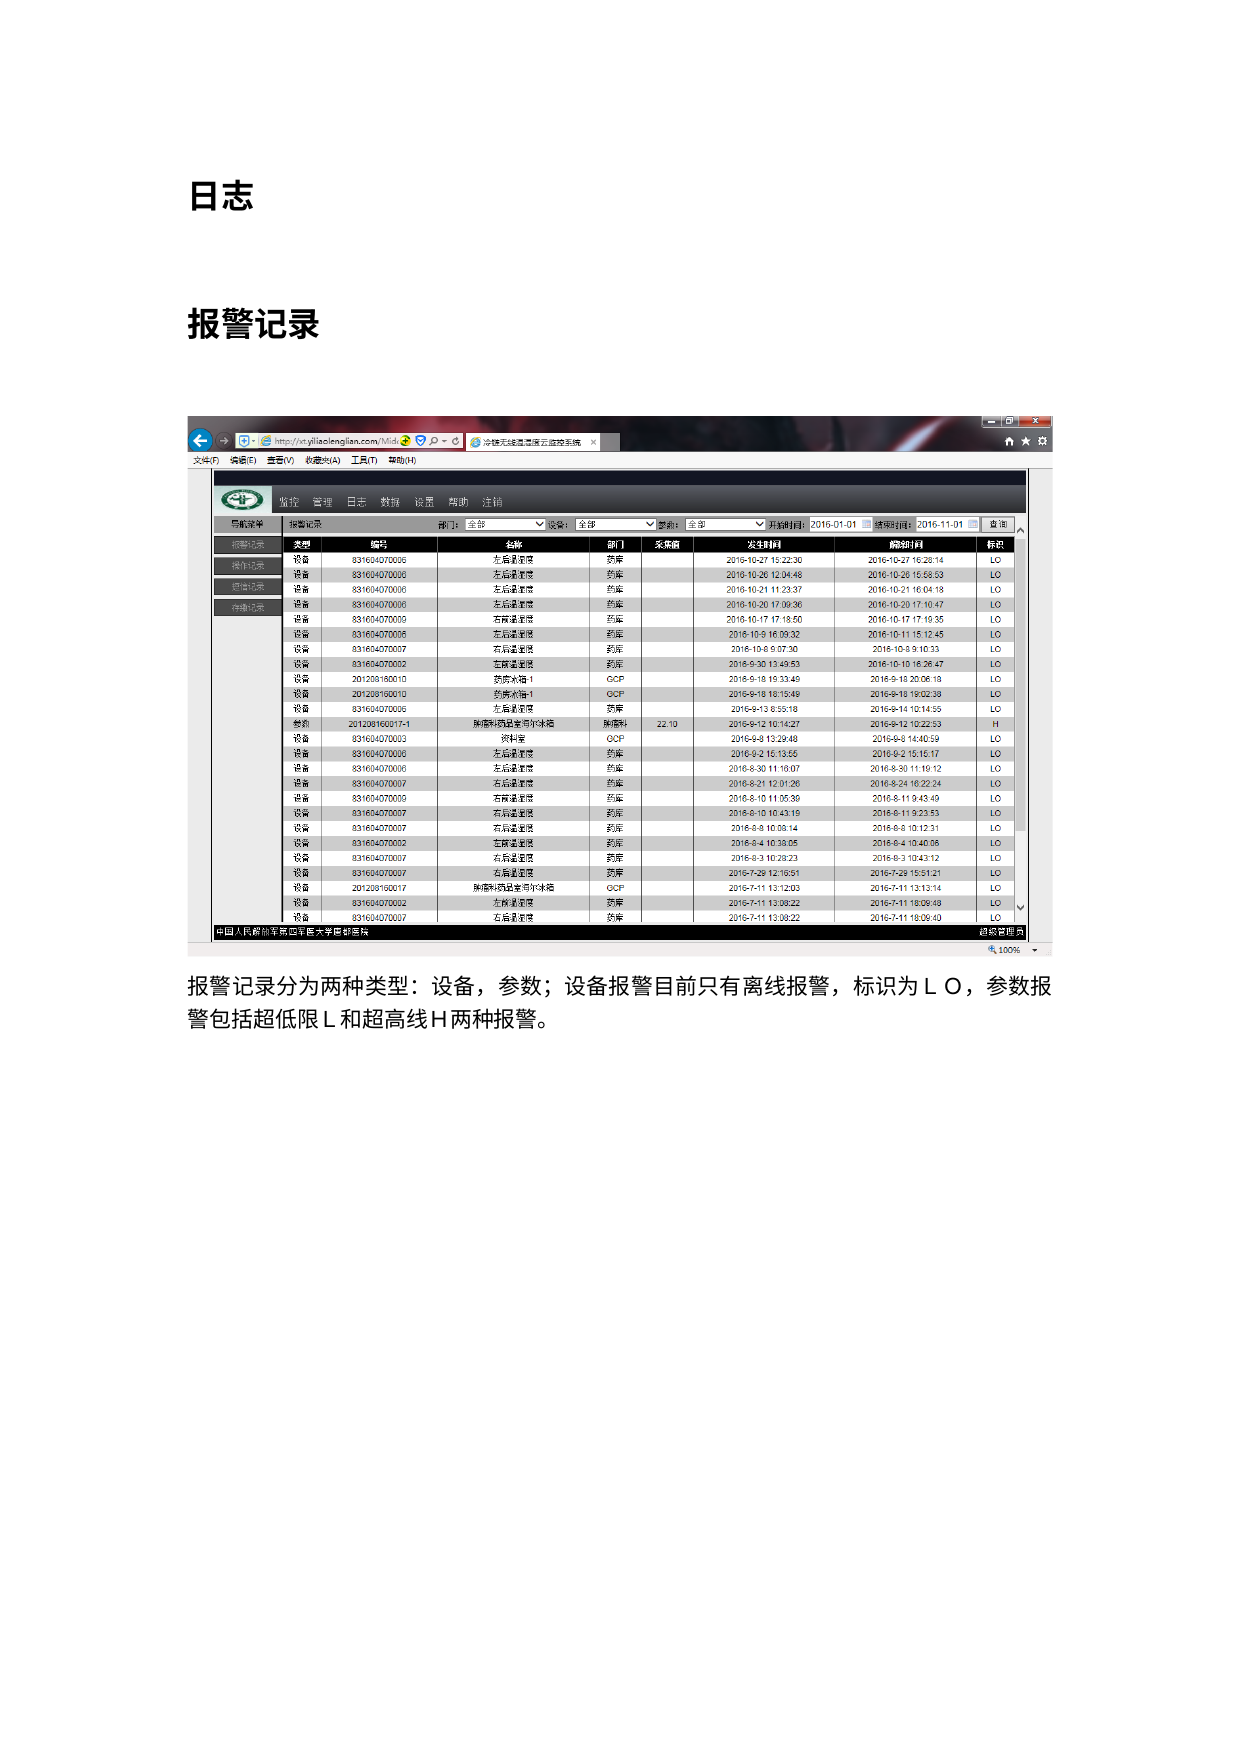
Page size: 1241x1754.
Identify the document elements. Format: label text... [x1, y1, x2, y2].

picture [194, 435, 206, 446]
text 报警记录分为两种类型：设备，参数；设备报警目前只有离线报警，标识为ＬＯ，参数报警包括超低限Ｌ和超高线Ｈ两种报警。 [187, 969, 1053, 1034]
subtitle 报警记录 [187, 289, 1053, 354]
subtitle 日志 [187, 162, 1053, 227]
picture [187, 416, 1053, 957]
